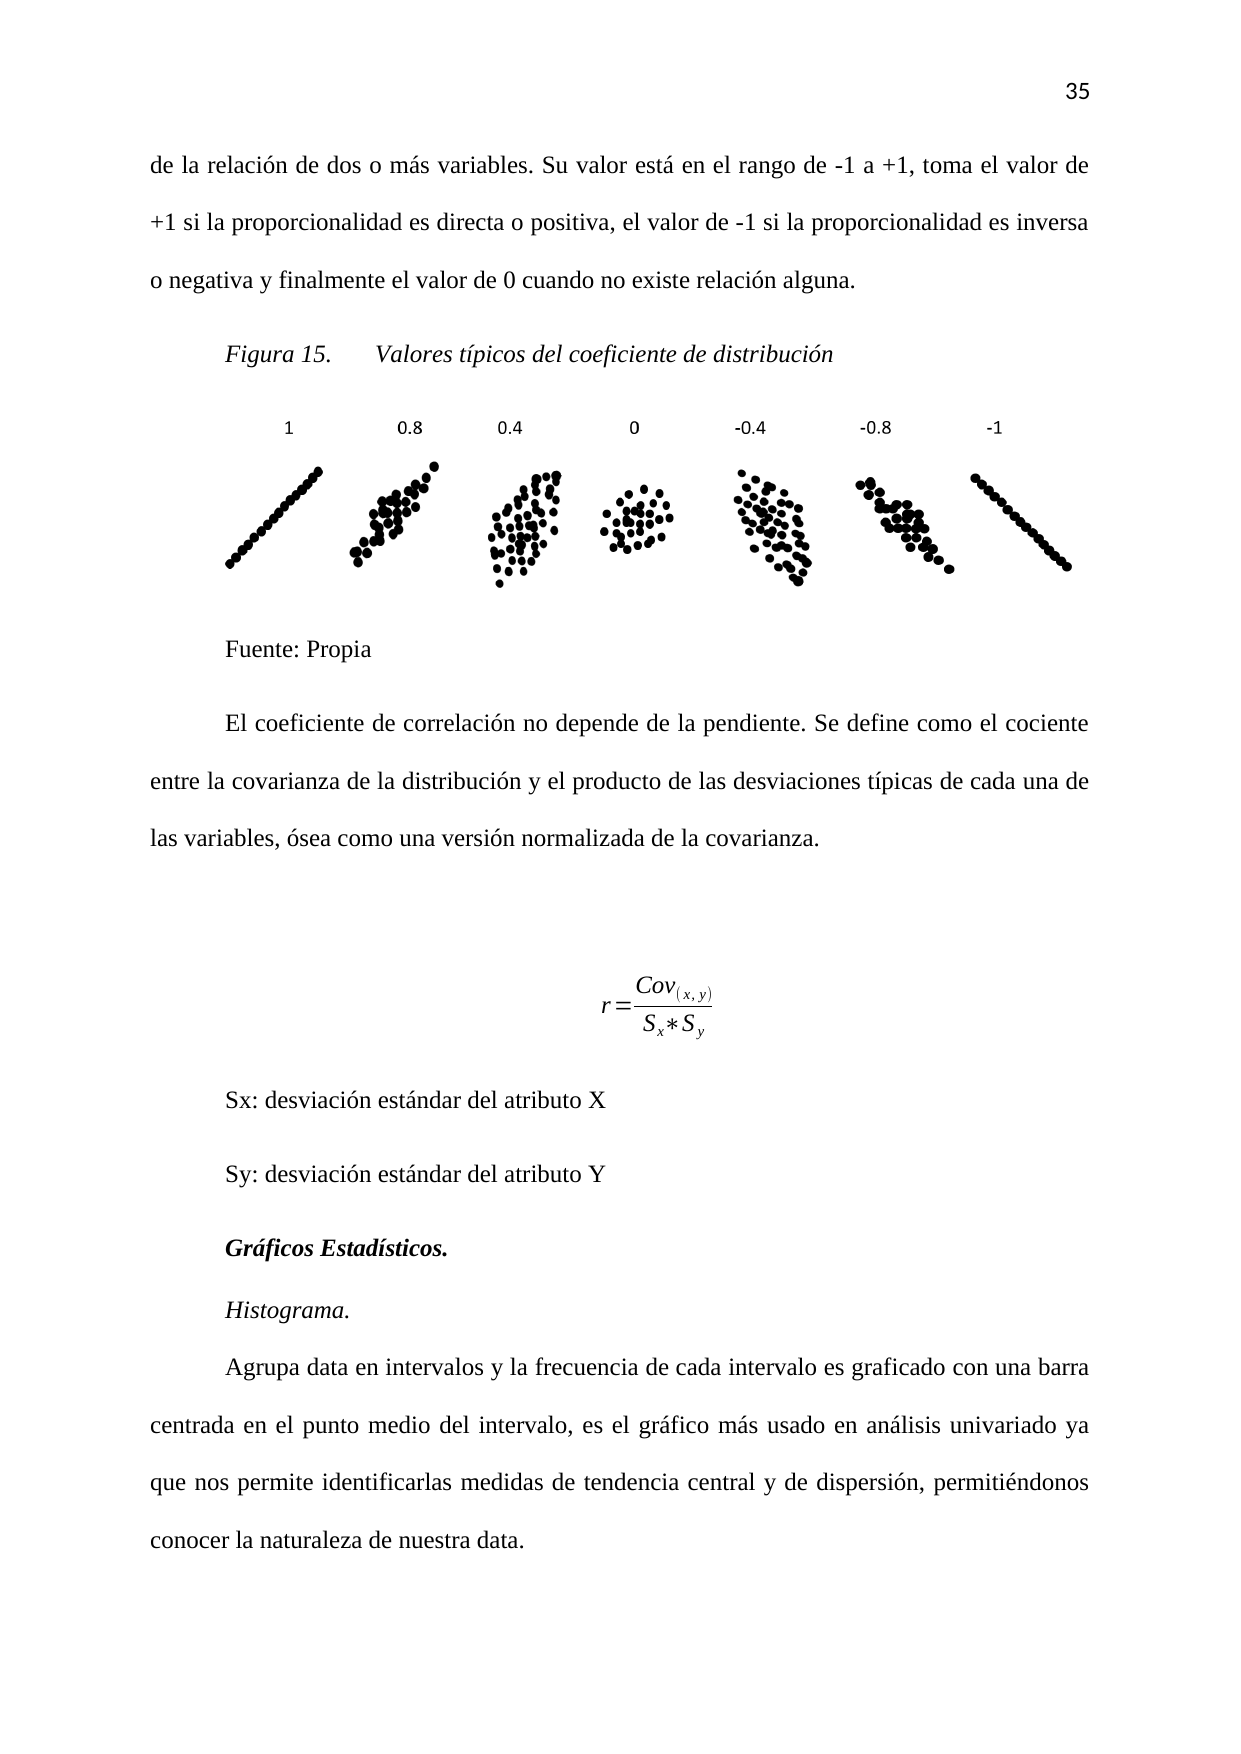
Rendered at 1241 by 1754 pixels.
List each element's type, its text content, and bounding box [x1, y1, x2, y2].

text Valores típicos del coeficiente de distribución [225, 339, 1090, 368]
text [150, 150, 1090, 294]
text Agrupa data en intervalos y la frecuencia de cada intervalo es graficado con una barra centrada en el punto medio del intervalo, es el gráfico más usado en análisis univariado ya que nos permite identificarlas medidas de tendencia central y de dispersión, permitiéndonos conocer la naturaleza de nuestra data. [150, 1352, 1090, 1554]
subtitle Gráficos Estadísticos. [150, 1233, 1090, 1262]
text Sx: desviación estándar del atributo X [150, 1085, 1090, 1114]
text Fuente: Propia [150, 634, 1090, 663]
picture [225, 408, 1072, 589]
text El coeficiente de correlación no depende de la pendiente. Se define como el cociente entre la covarianza de la distribución y el producto de las desviaciones típicas de cada una de las variables, ósea como una versión normalizada de la covarianza. [150, 708, 1090, 852]
text Sy: desviación estándar del atributo Y [150, 1159, 1090, 1188]
subtitle Histograma. [150, 1295, 1090, 1324]
